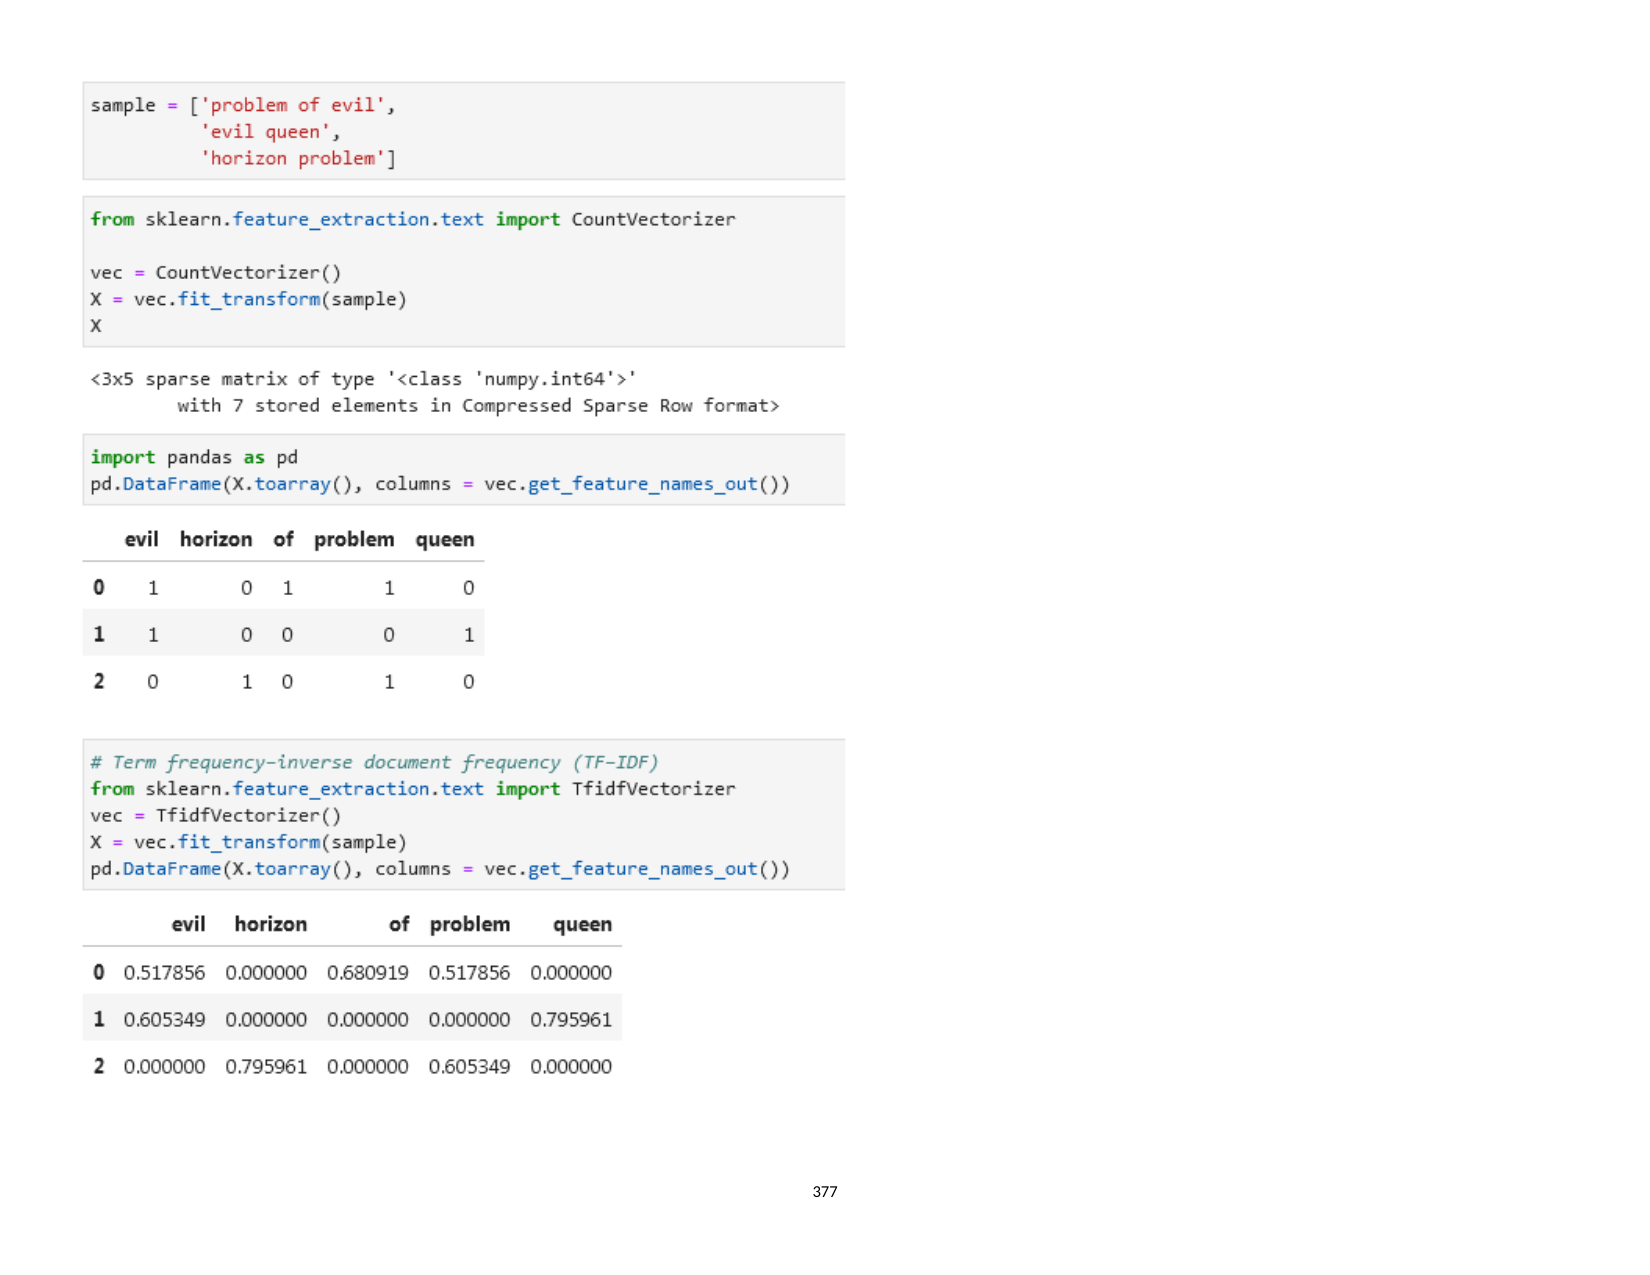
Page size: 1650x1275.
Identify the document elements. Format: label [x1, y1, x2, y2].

picture [75, 75, 846, 1091]
